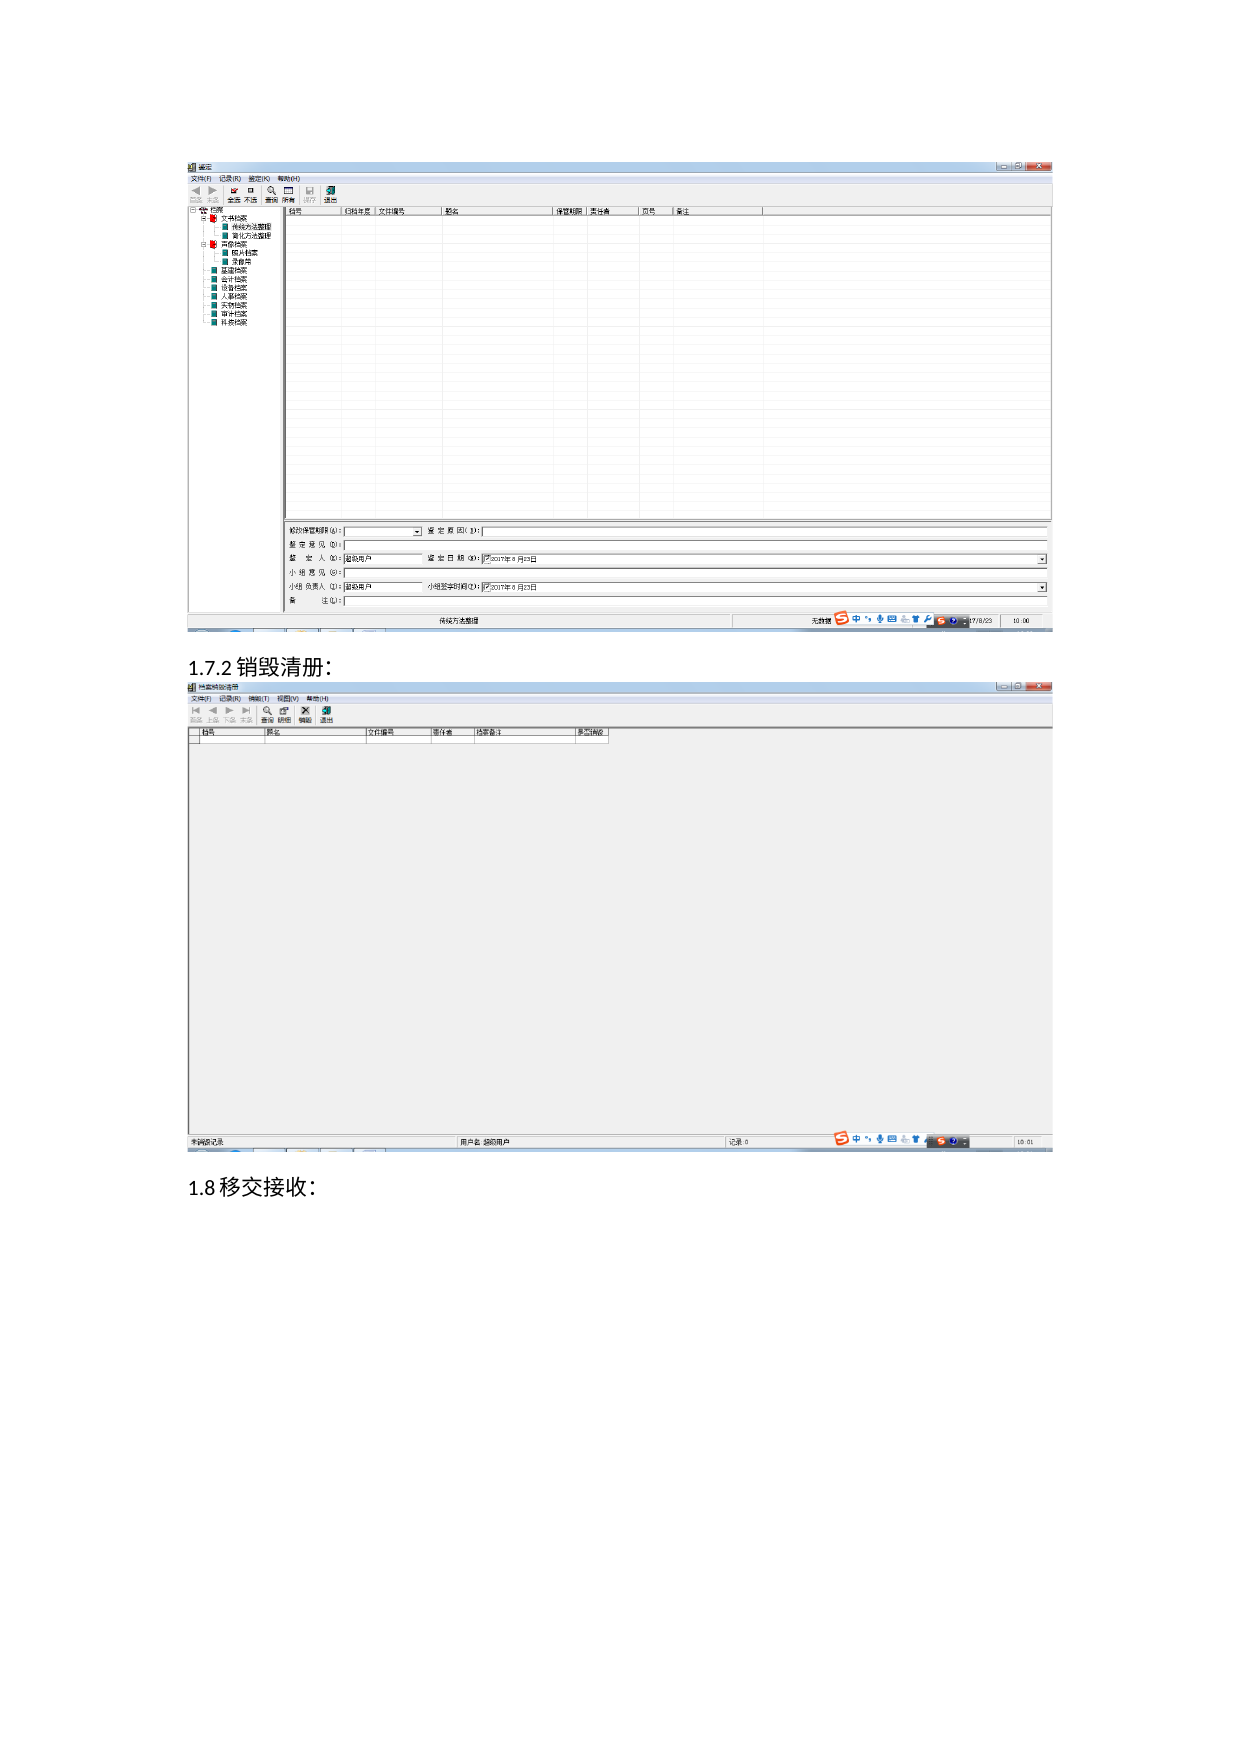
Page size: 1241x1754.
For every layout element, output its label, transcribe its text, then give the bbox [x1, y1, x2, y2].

picture [187, 682, 1053, 1152]
picture [187, 162, 1053, 632]
text 1.7.2销毁清册： [187, 632, 1053, 682]
text 1.8移交接收： [187, 1152, 1053, 1202]
